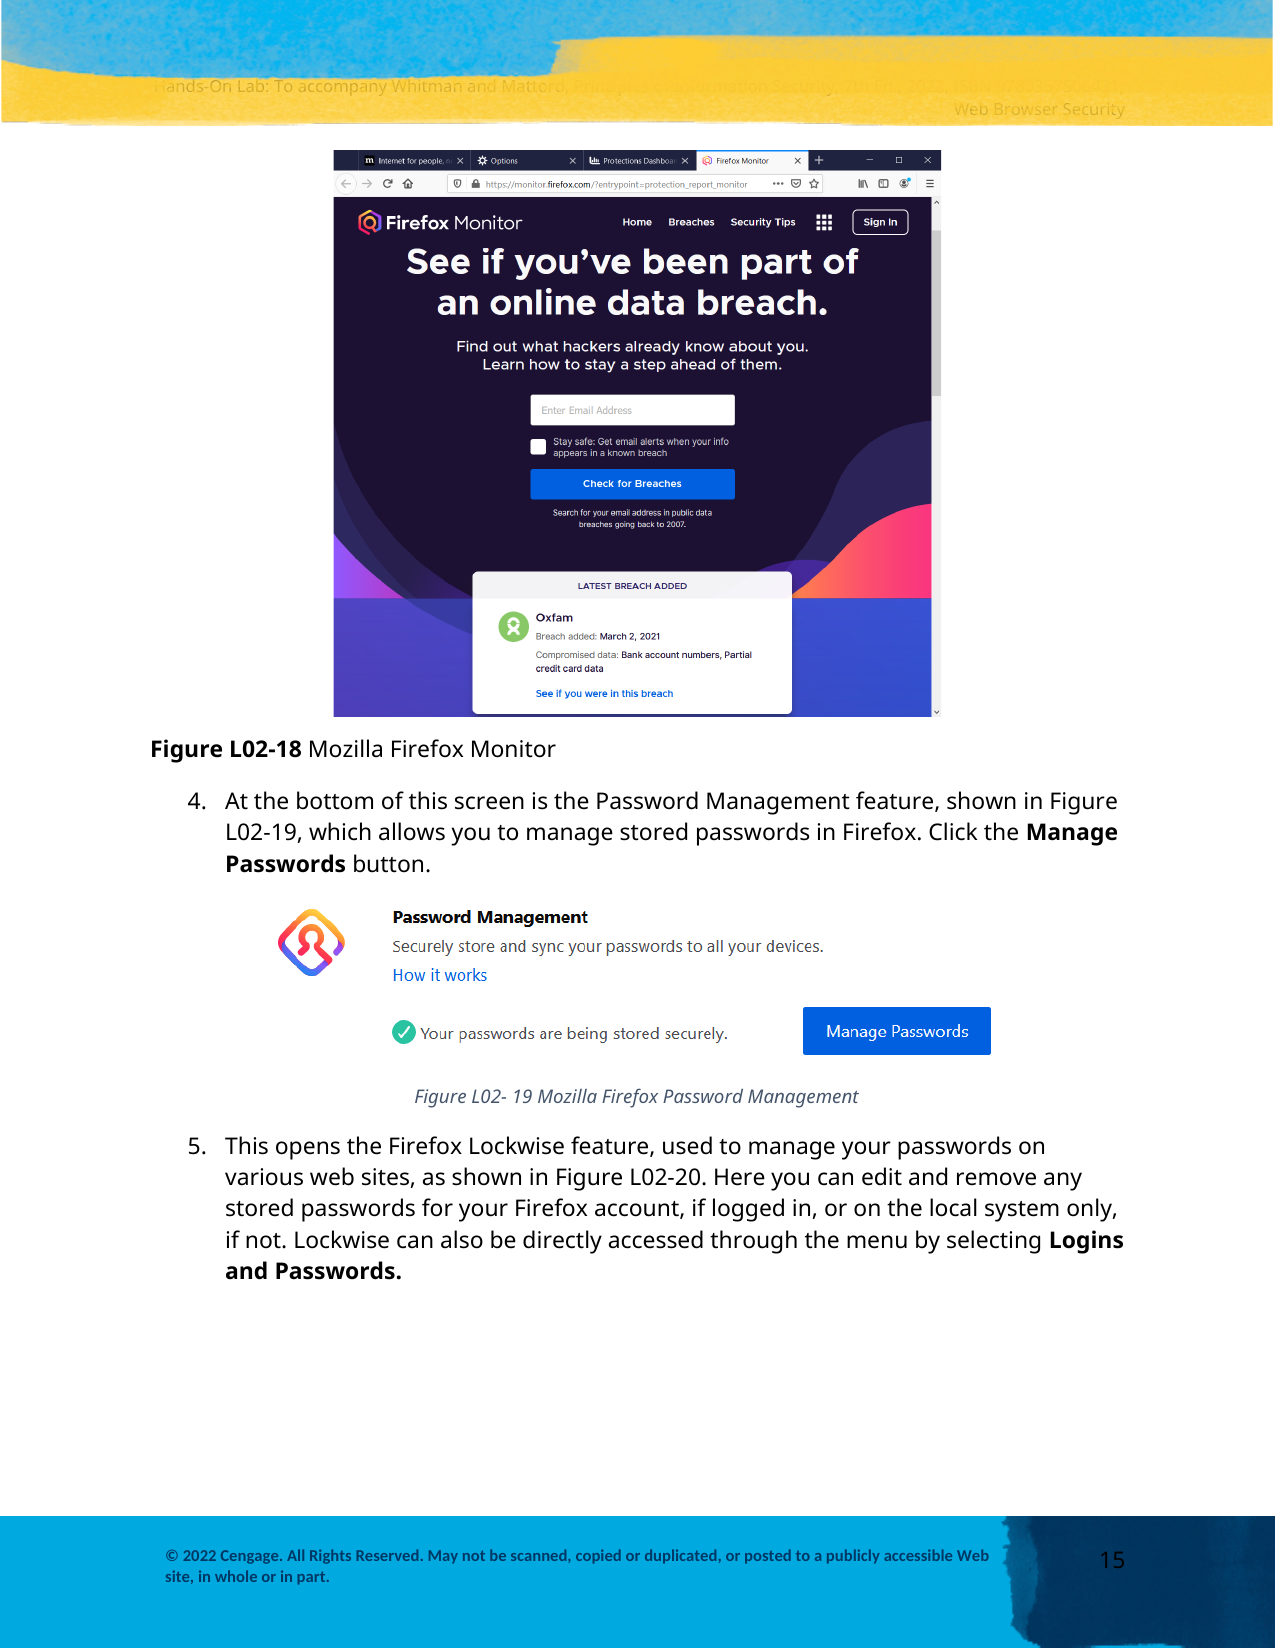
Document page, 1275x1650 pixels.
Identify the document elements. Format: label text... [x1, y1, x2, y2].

picture [262, 895, 1013, 1067]
picture [333, 150, 942, 717]
text Figure L02-18 Mozilla Firefox Monitor [150, 733, 1125, 764]
list At the bottom of this screen is the Password Management feature, shown in Figure L02-19, which allows you to manage stored passwords in Firefox. Click the Manage Passwords button. [187, 785, 1125, 879]
text Figure L02- 19 Mozilla Firefox Password Management [150, 1083, 1125, 1109]
picture [1009, 1516, 1275, 1648]
list This opens the Firefox Lockwise feature, used to manage your passwords on various web sites, as shown in Figure L02-20. Here you can edit and remove any stored passwords for your Firefox account, if logged in, or on the local system only, if not. Lockwise can also be directly accessed through the menu by selecting Logins and Passwords. [187, 1130, 1125, 1286]
